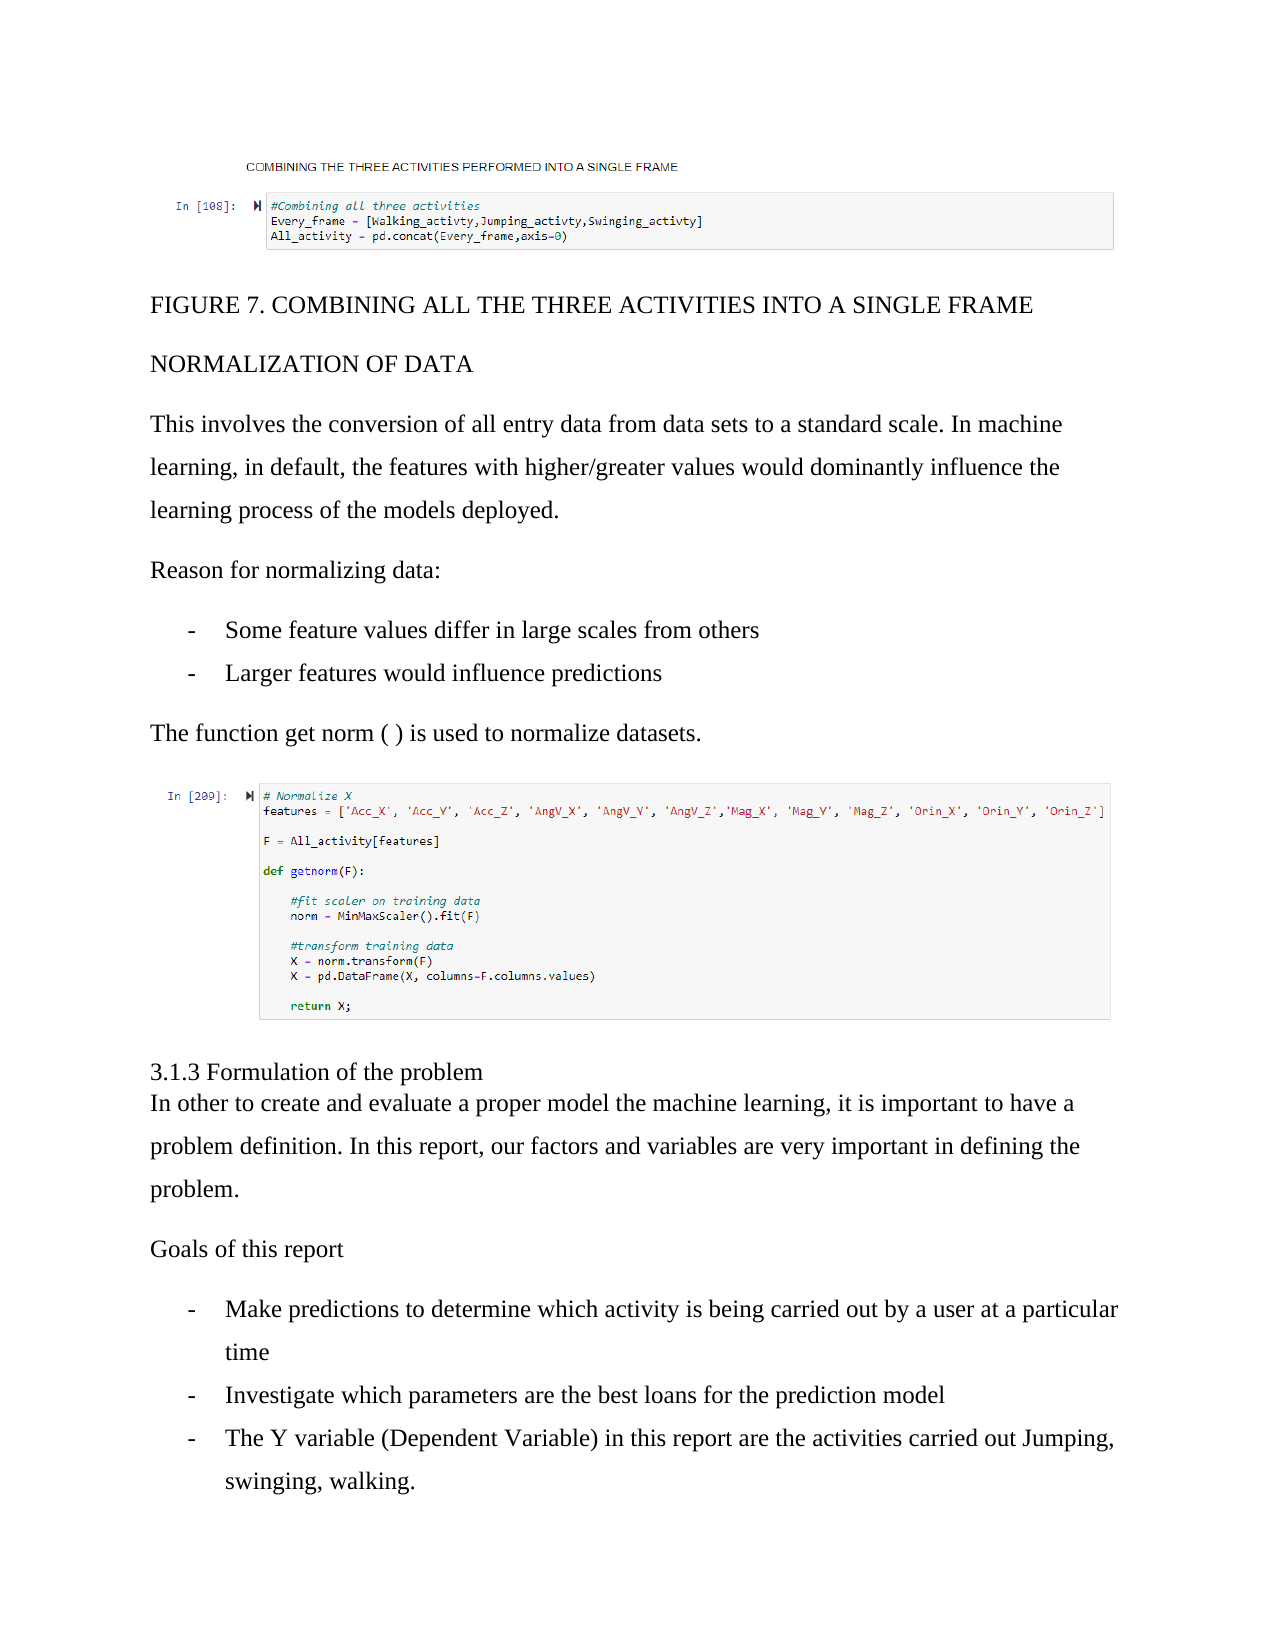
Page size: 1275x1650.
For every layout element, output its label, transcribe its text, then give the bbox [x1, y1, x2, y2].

list The Y variable (Dependent Variable) in this report are the activities carried out Jumping, swinging, walking. [187, 1423, 1125, 1495]
text The function get norm ( ) is used to normalize datasets. [150, 718, 1125, 747]
subtitle 3.1.3 Formulation of the problem [150, 1057, 1125, 1086]
text In other to create and evaluate a proper model the machine learning, it is important to have a problem definition. In this report, our factors and variables are very important in defining the problem. [150, 1088, 1125, 1203]
text NORMALIZATION OF DATA [150, 349, 1125, 378]
text Reason for normalizing data: [150, 555, 1125, 584]
text This involves the conversion of all entry data from data sets to a standard scale. In machine learning, in default, the features with higher/greater values would dominantly influence the learning process of the models deployed. [150, 409, 1125, 524]
list Make predictions to determine which activity is being carried out by a user at a particular time [187, 1294, 1125, 1366]
list Larger features would influence predictions [187, 658, 1125, 687]
picture [150, 149, 1124, 259]
text Goals of this report [150, 1234, 1125, 1263]
list Investigate which parameters are the best loans for the prediction model [187, 1380, 1125, 1409]
picture [150, 777, 1120, 1027]
text FIGURE 7. COMBINING ALL THE THREE ACTIVITIES INTO A SINGLE FRAME [150, 290, 1125, 318]
list Some feature values differ in large scales from others [187, 615, 1125, 644]
